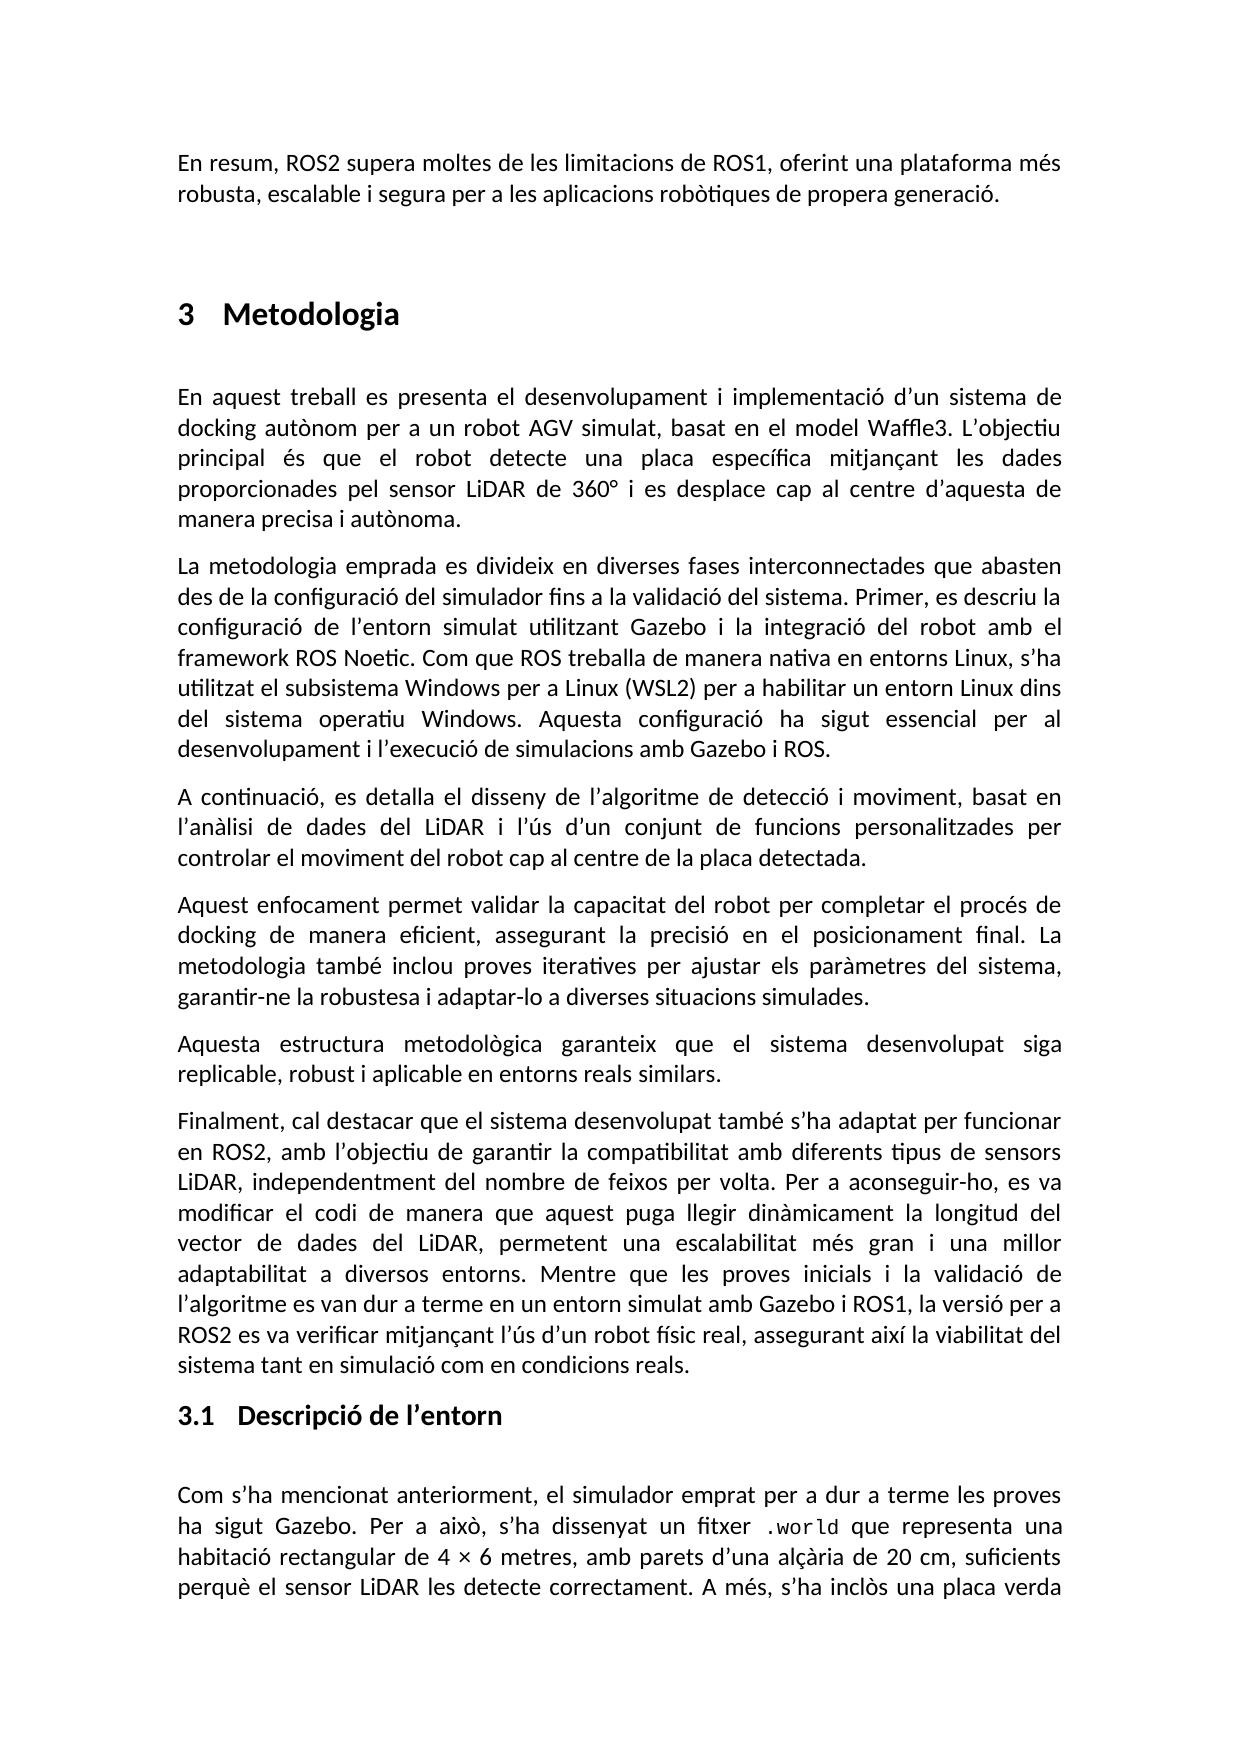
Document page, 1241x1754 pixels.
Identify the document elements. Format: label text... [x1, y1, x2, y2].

text A continuació, es detalla el disseny de l’algoritme de detecció i moviment, basat en l’anàlisi de dades del LiDAR i l’ús d’un conjunt de funcions personalitzades per controlar el moviment del robot cap al centre de la placa detectada. [177, 781, 1063, 872]
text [177, 1480, 1063, 1602]
text Aquest enfocament permet validar la capacitat del robot per completar el procés de docking de manera eficient, assegurant la precisió en el posicionament final. La metodologia també inclou proves iteratives per ajustar els paràmetres del sistema, garantir-ne la robustesa i adaptar-lo a diverses situacions simulades. [177, 889, 1063, 1011]
text La metodologia emprada es divideix en diverses fases interconnectades que abasten des de la configuració del simulador fins a la validació del sistema. Primer, es descriu la configuració de l’entorn simulat utilitzant Gazebo i la integració del robot amb el framework ROS Noetic. Com que ROS treballa de manera nativa en entorns Linux, s’ha utilitzat el subsistema Windows per a Linux (WSL2) per a habilitar un entorn Linux dins del sistema operatiu Windows. Aquesta configuració ha sigut essencial per al desenvolupament i l’execució de simulacions amb Gazebo i ROS. [177, 551, 1063, 764]
subtitle Metodologia [177, 293, 1063, 334]
text Aquesta estructura metodològica garanteix que el sistema desenvolupat siga replicable, robust i aplicable en entorns reals similars. [177, 1028, 1063, 1089]
text En resum, ROS2 supera moltes de les limitacions de ROS1, oferint una plataforma més robusta, escalable i segura per a les aplicacions robòtiques de propera generació. [177, 148, 1063, 209]
subtitle Descripció de l’entorn [177, 1397, 1063, 1432]
text Finalment, cal destacar que el sistema desenvolupat també s’ha adaptat per funcionar en ROS2, amb l’objectiu de garantir la compatibilitat amb diferents tipus de sensors LiDAR, independentment del nombre de feixos per volta. Per a aconseguir-ho, es va modificar el codi de manera que aquest puga llegir dinàmicament la longitud del vector de dades del LiDAR, permetent una escalabilitat més gran i una millor adaptabilitat a diversos entorns. Mentre que les proves inicials i la validació de l’algoritme es van dur a terme en un entorn simulat amb Gazebo i ROS1, la versió per a ROS2 es va verificar mitjançant l’ús d’un robot físic real, assegurant així la viabilitat del sistema tant en simulació com en condicions reals. [177, 1106, 1063, 1380]
text En aquest treball es presenta el desenvolupament i implementació d’un sistema de docking autònom per a un robot AGV simulat, basat en el model Waffle3. L’objectiu principal és que el robot detecte una placa específica mitjançant les dades proporcionades pel sensor LiDAR de 360° i es desplace cap al centre d’aquesta de manera precisa i autònoma. [177, 381, 1063, 534]
